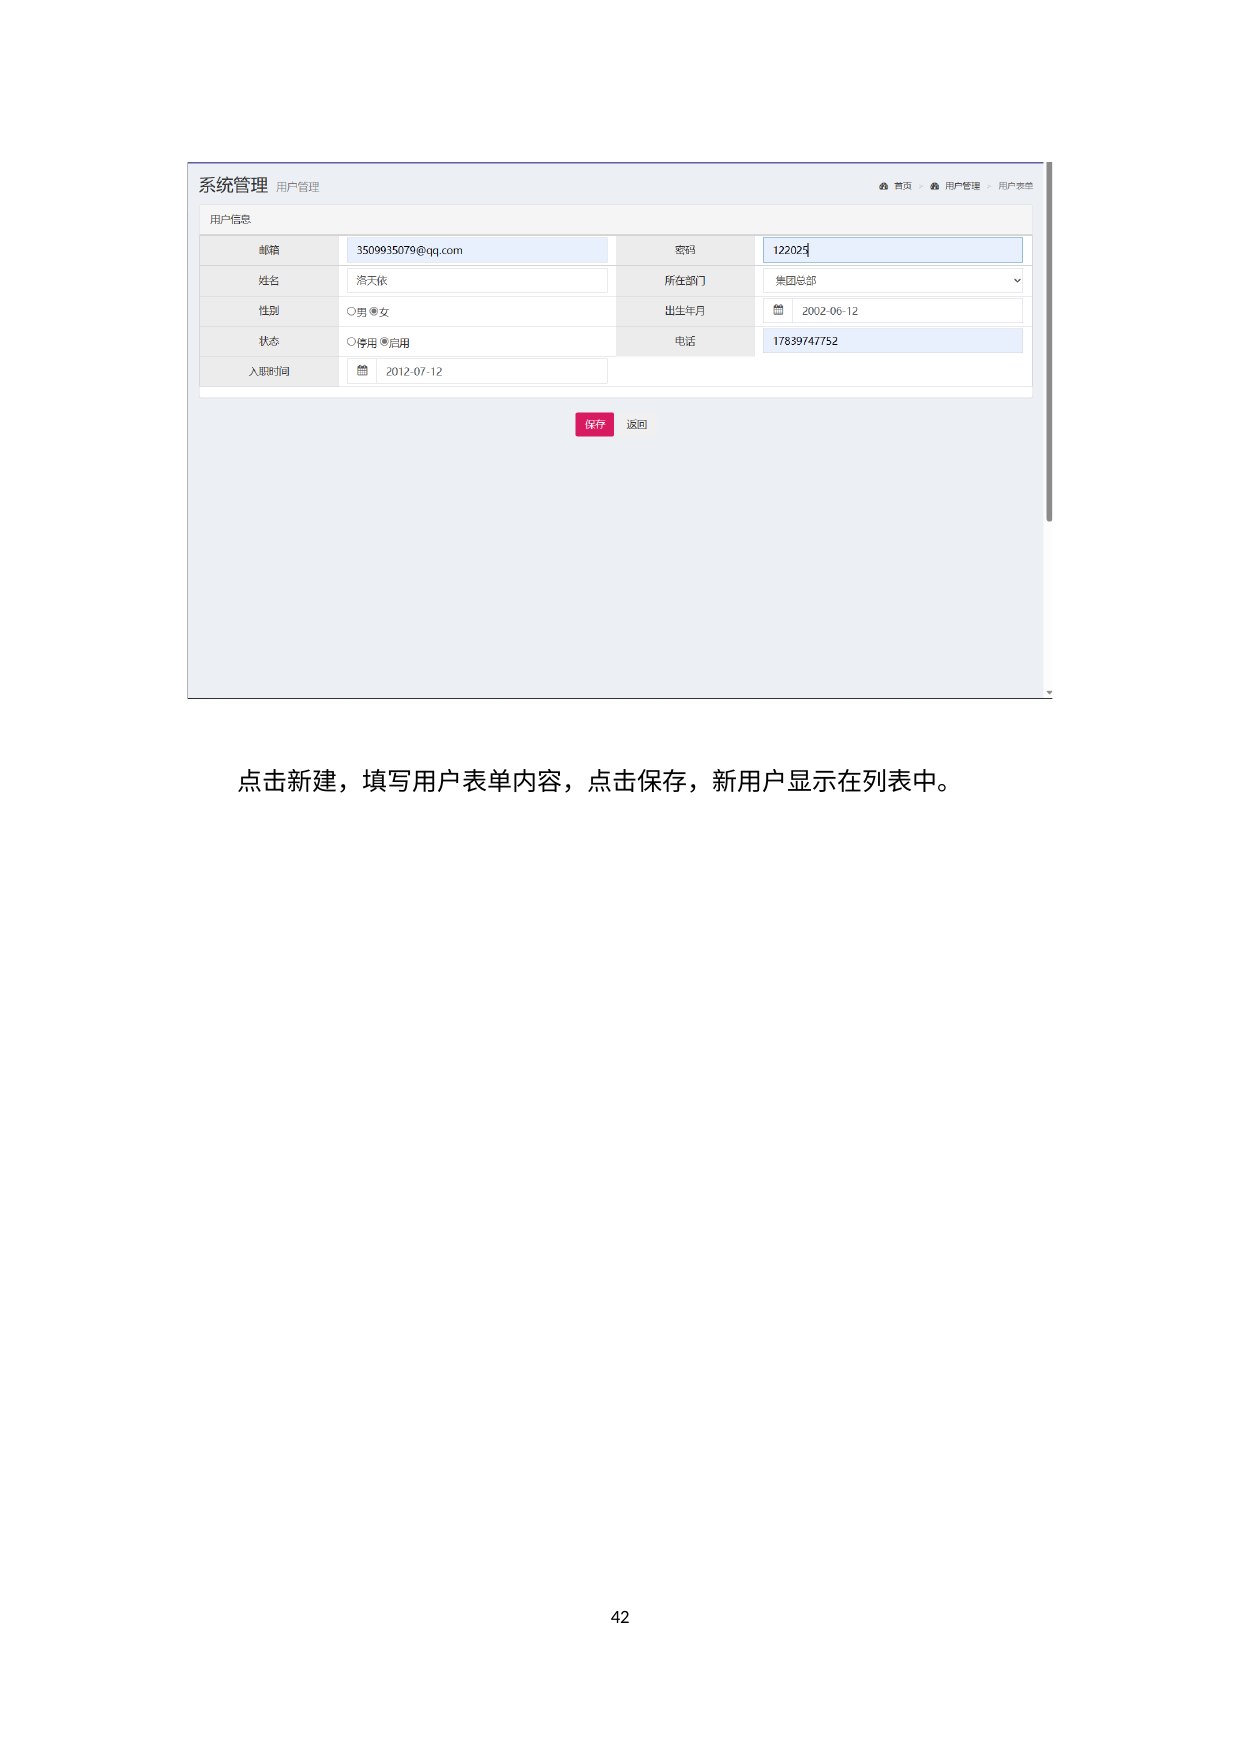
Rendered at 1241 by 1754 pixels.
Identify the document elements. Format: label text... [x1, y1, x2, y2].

text 点击新建，填写用户表单内容，点击保存，新用户显示在列表中。 [187, 747, 1053, 812]
picture [187, 162, 1053, 699]
